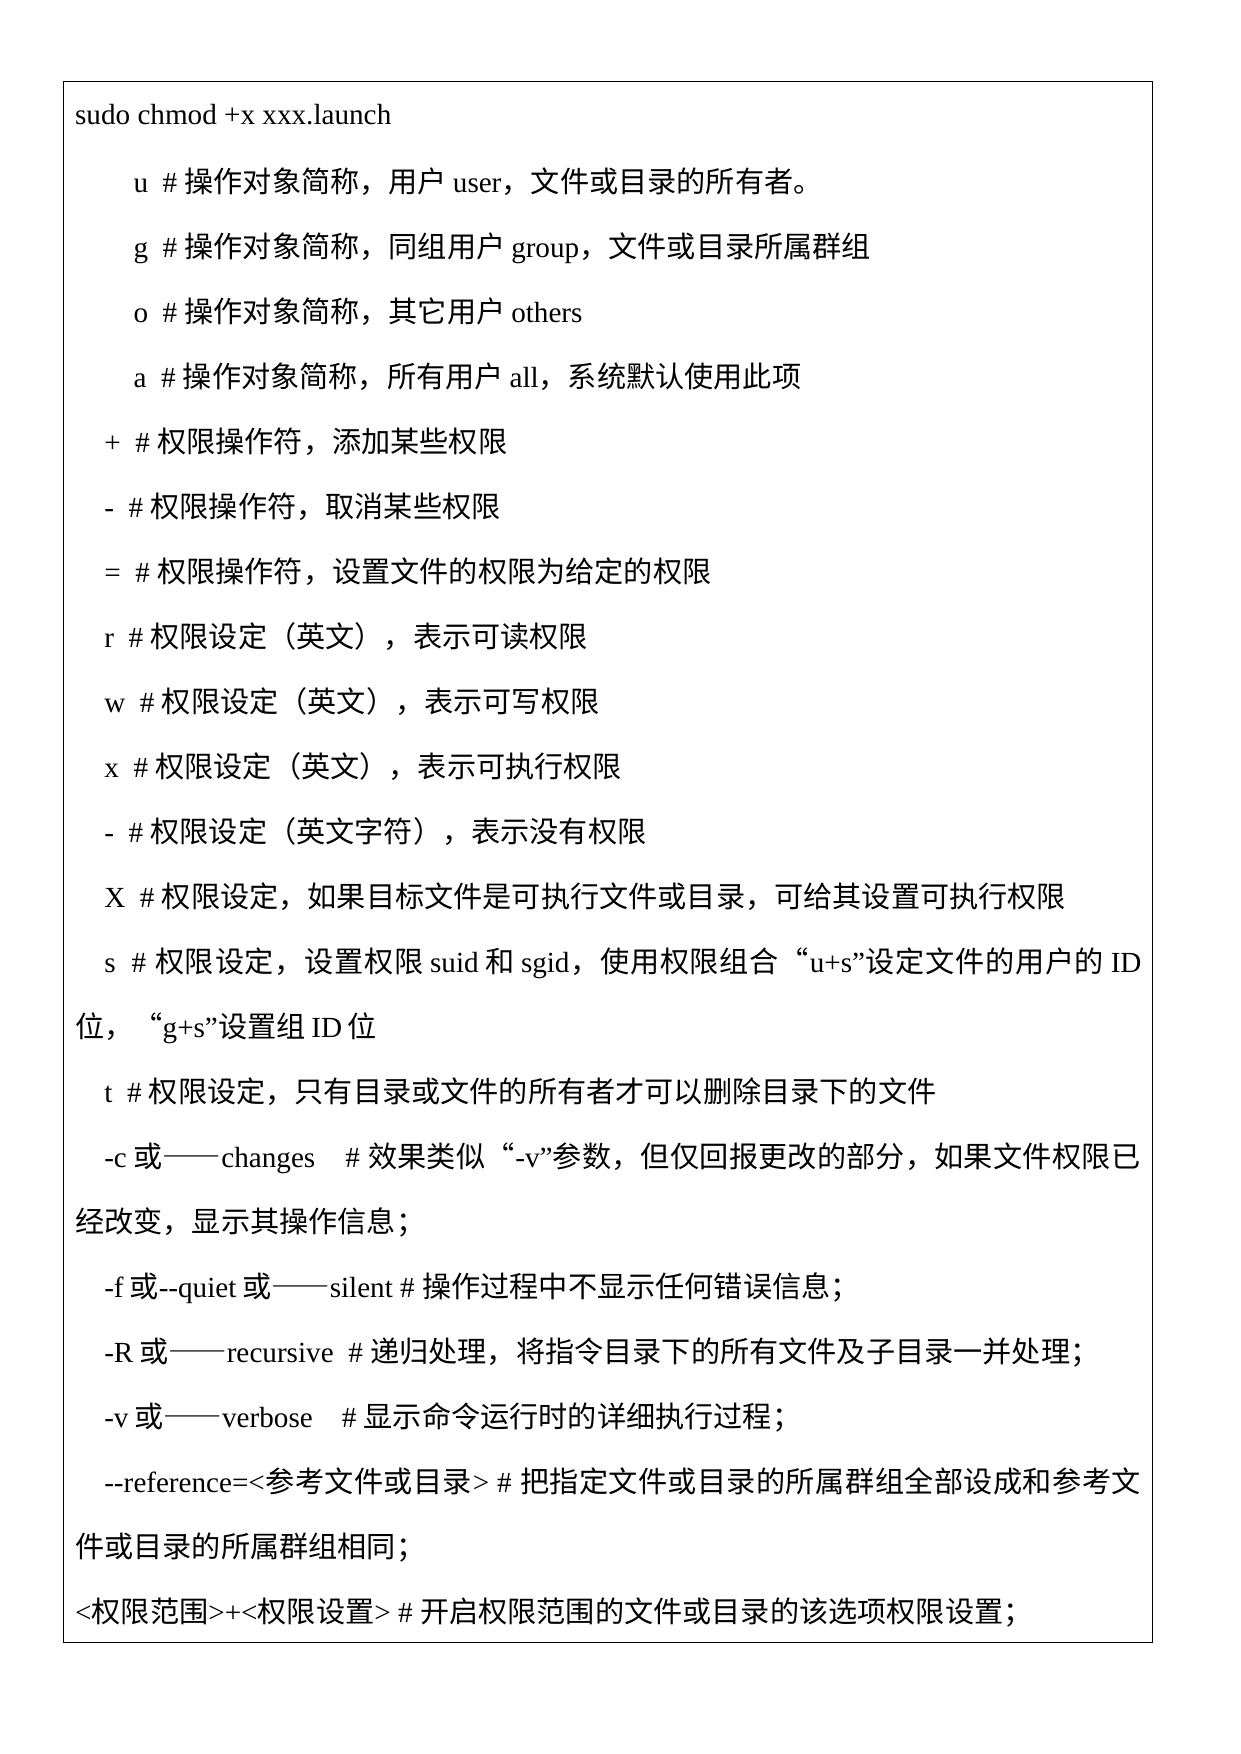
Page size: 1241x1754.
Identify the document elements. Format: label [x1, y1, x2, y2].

table_header [64, 82, 1152, 1642]
